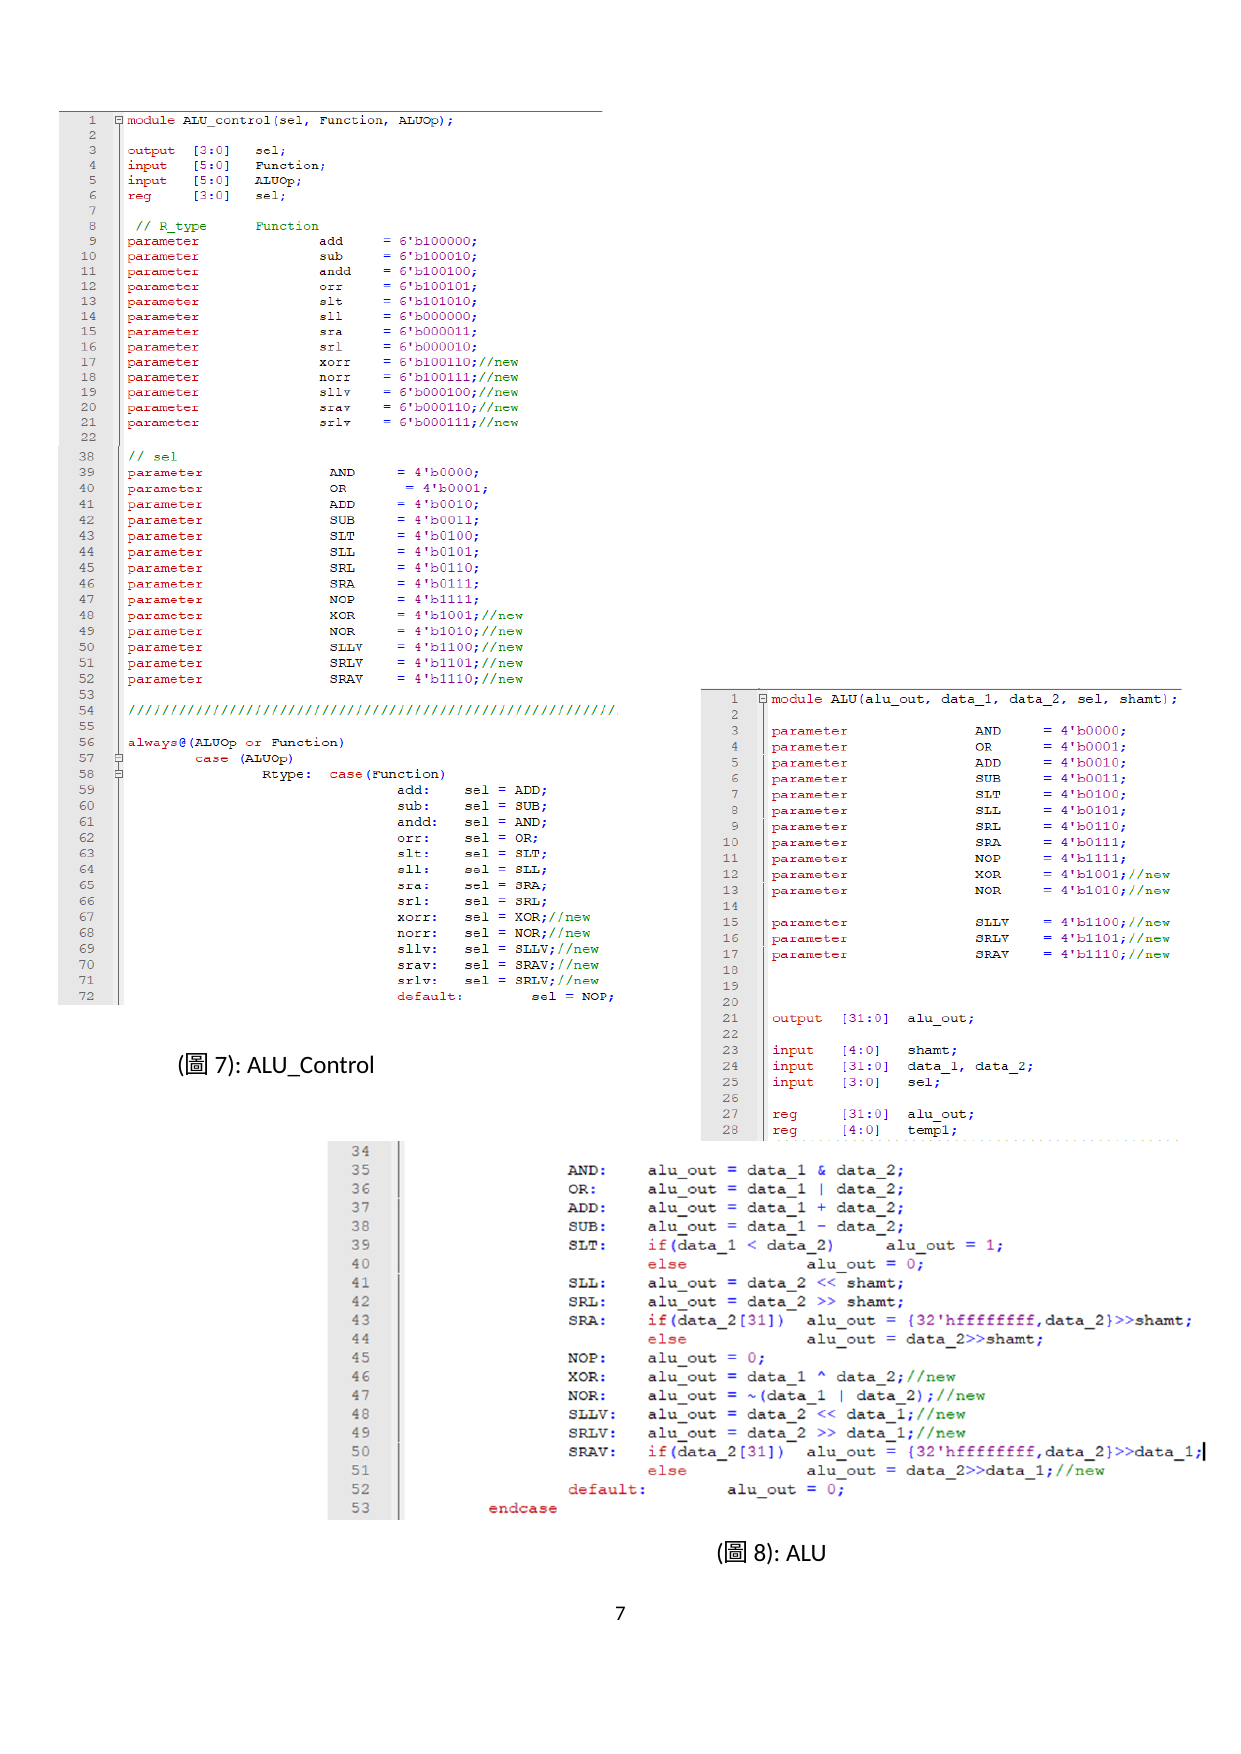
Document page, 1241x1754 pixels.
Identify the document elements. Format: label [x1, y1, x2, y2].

picture [327, 688, 1218, 1520]
picture [58, 111, 618, 1005]
